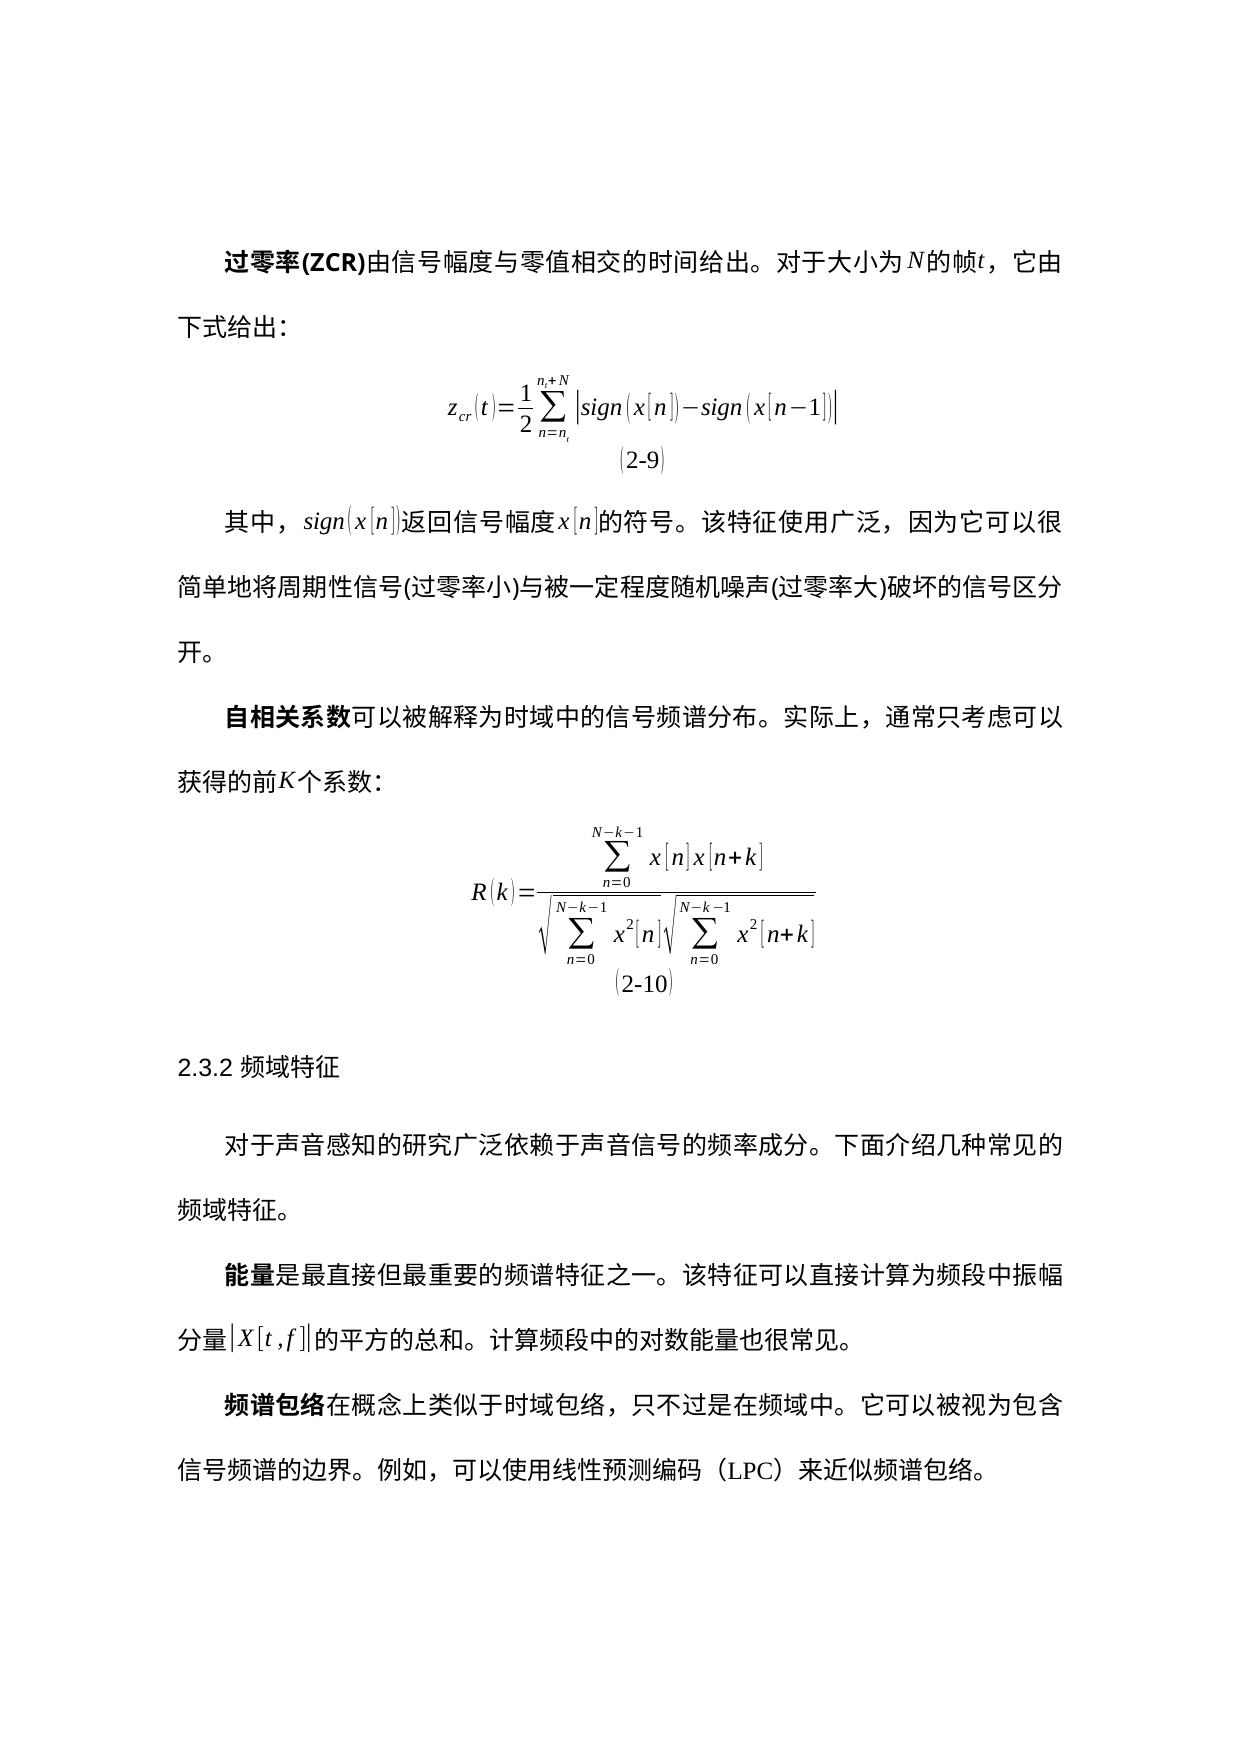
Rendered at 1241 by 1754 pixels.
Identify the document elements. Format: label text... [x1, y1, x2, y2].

text 过零率(ZCR)由信号幅度与零值相交的时间给出。对于大小为的帧，它由下式给出： [177, 228, 1063, 358]
text 自相关系数可以被解释为时域中的信号频谱分布。实际上，通常只考虑可以获得的前个系数： [177, 683, 1063, 813]
text 对于声音感知的研究广泛依赖于声音信号的频率成分。下面介绍几种常见的频域特征。 [177, 1111, 1063, 1241]
text 频域特征 [177, 1033, 1063, 1098]
text 频谱包络在概念上类似于时域包络，只不过是在频域中。它可以被视为包含信号频谱的边界。例如，可以使用线性预测编码（LPC）来近似频谱包络。 [177, 1371, 1063, 1501]
text 其中，返回信号幅度的符号。该特征使用广泛，因为它可以很简单地将周期性信号(过零率小)与被一定程度随机噪声(过零率大)破坏的信号区分开。 [177, 488, 1063, 683]
text 能量是最直接但最重要的频谱特征之一。该特征可以直接计算为频段中振幅分量的平方的总和。计算频段中的对数能量也很常见。 [177, 1241, 1063, 1371]
